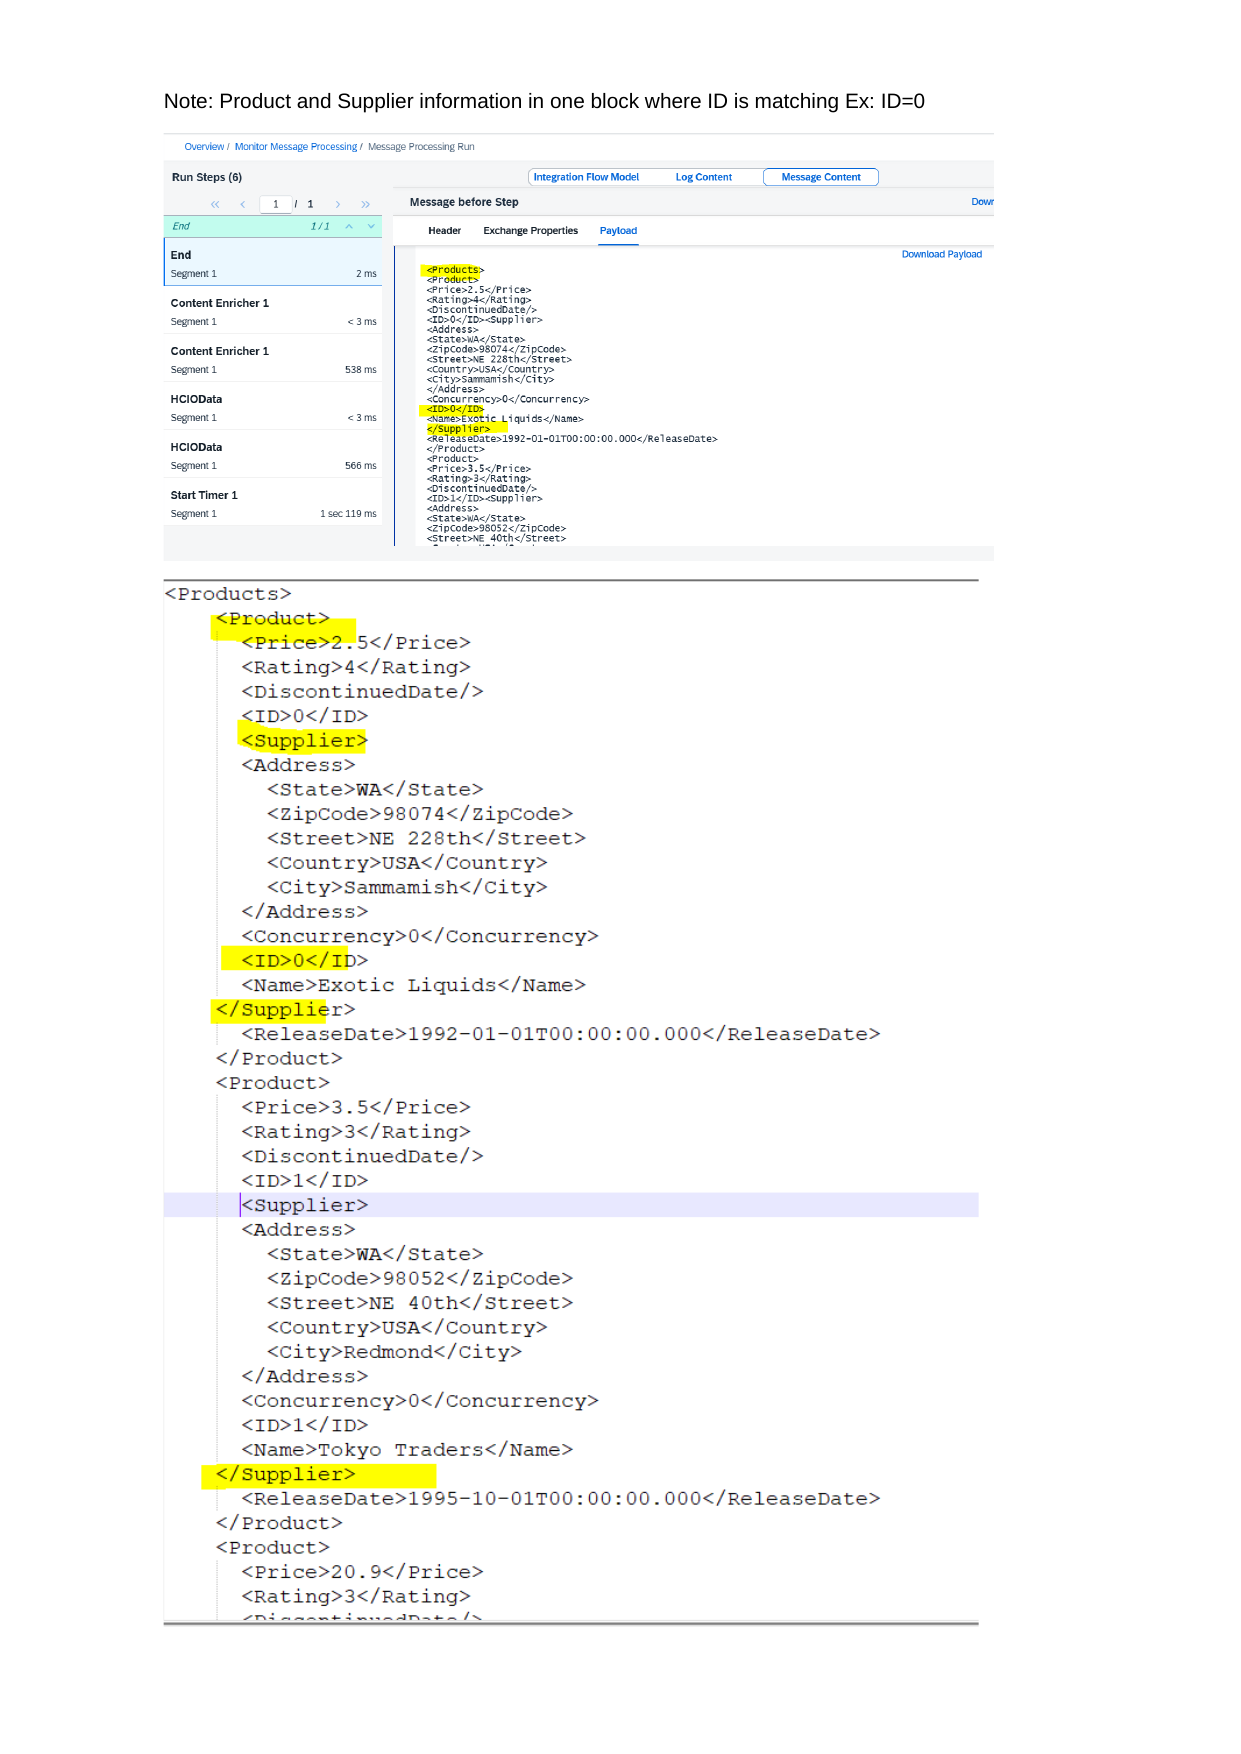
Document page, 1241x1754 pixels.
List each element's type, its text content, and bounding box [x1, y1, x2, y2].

picture [163, 131, 994, 561]
picture [163, 579, 979, 1627]
text Note: Product and Supplier information in one block where ID is matching Ex: ID=0 [164, 89, 1152, 113]
